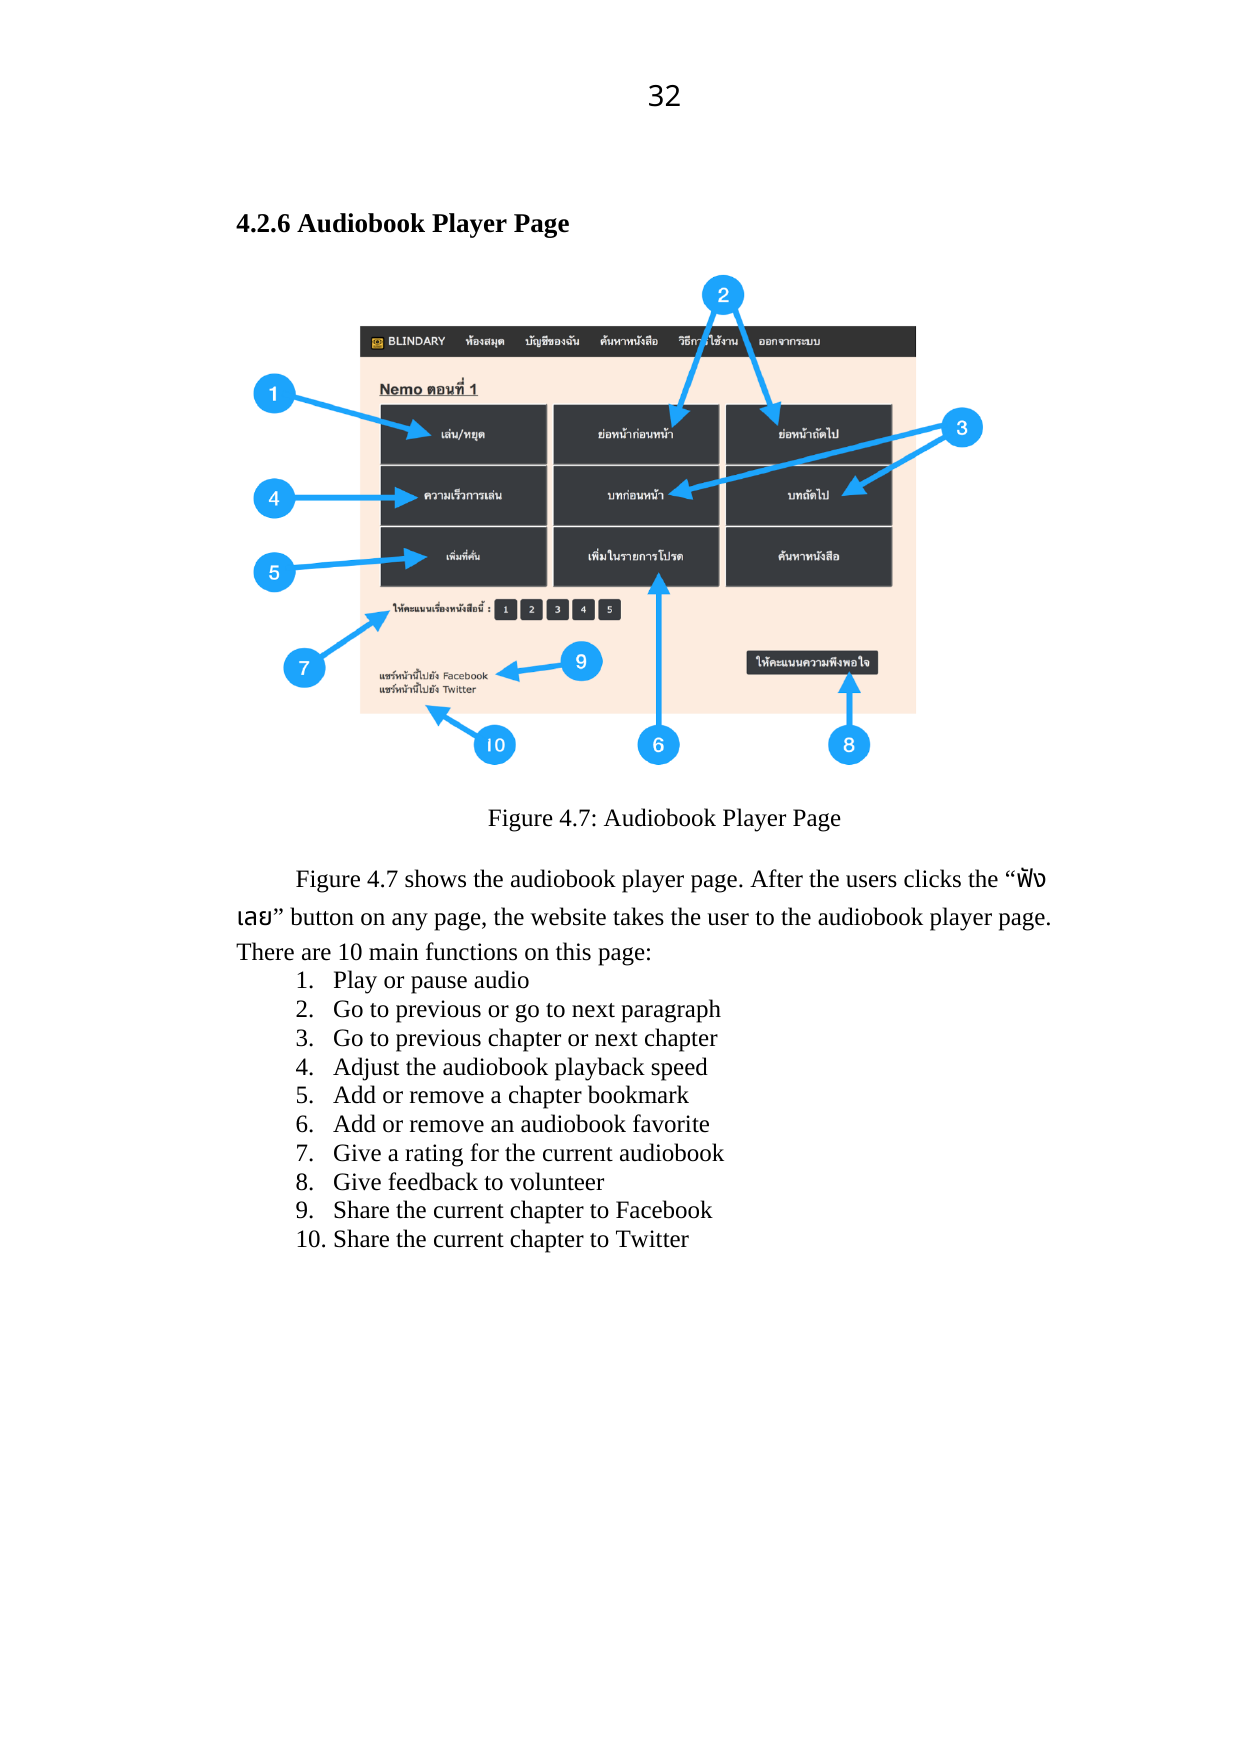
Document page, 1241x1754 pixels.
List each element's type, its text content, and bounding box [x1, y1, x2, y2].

list Go to previous chapter or next chapter [295, 1023, 1092, 1052]
text Figure 4.7 shows the audiobook player page. After the users clicks the “ฟังเลย” button on any page, the website takes the user to the audiobook player page. [236, 861, 1092, 937]
list Share the current chapter to Facebook [295, 1195, 1092, 1224]
picture [236, 266, 1013, 775]
text Figure 4.7: Audiobook Player Page [236, 803, 1092, 832]
list Add or remove an audiobook favorite [295, 1109, 1092, 1138]
list Adjust the audiobook playback speed [295, 1052, 1092, 1080]
list Give feedback to volunteer [295, 1167, 1092, 1195]
list Give a rating for the current audiobook [295, 1138, 1092, 1167]
text There are 10 main functions on this page: [236, 937, 1092, 965]
list Play or pause audio [295, 965, 1092, 994]
list Go to previous or go to next paragraph [295, 994, 1092, 1023]
text 4.2.6 Audiobook Player Page [236, 207, 1092, 238]
list Add or remove a chapter bookmark [295, 1080, 1092, 1109]
text 10. Share the current chapter to Twitter [295, 1224, 1092, 1253]
